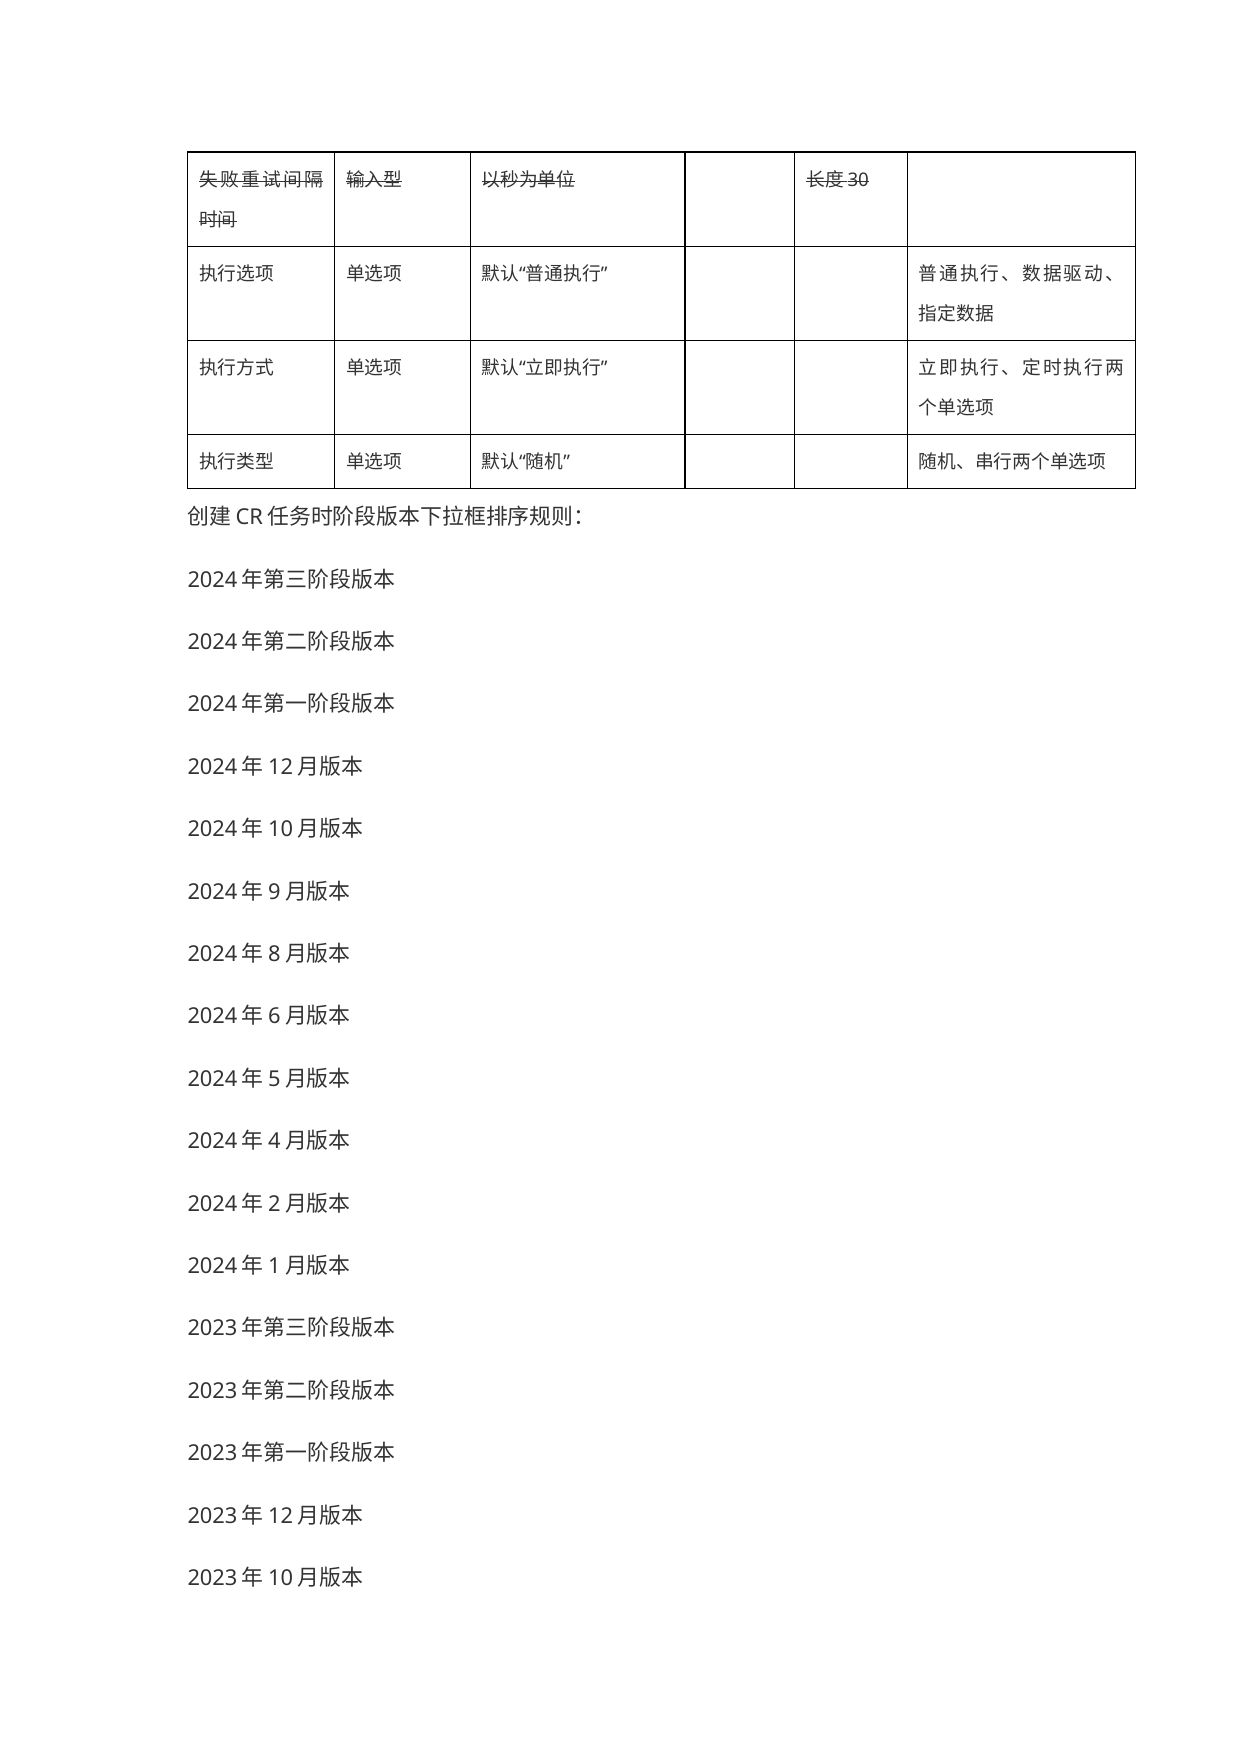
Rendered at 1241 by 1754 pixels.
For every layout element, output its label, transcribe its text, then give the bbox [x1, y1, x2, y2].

table_cell [795, 247, 907, 340]
list 2024年第三阶段版本 [187, 557, 1053, 598]
list 2024年2月版本 [187, 1181, 1053, 1222]
table_cell 单选项 [335, 247, 470, 340]
list 2023年第三阶段版本 [187, 1306, 1053, 1346]
table_cell [795, 435, 907, 488]
list 2024年12月版本 [187, 744, 1053, 785]
list 2024年5月版本 [187, 1057, 1053, 1097]
table_cell [908, 153, 1135, 246]
list 2023年10月版本 [187, 1556, 1053, 1596]
list 2024年9月版本 [187, 869, 1053, 910]
table_cell 执行类型 [188, 435, 334, 488]
table_cell 失败重试间隔时间 [188, 153, 334, 246]
list 2023年第一阶段版本 [187, 1431, 1053, 1471]
table_cell 执行选项 [188, 247, 334, 340]
list 2024年第二阶段版本 [187, 620, 1053, 660]
table_cell 随机、串行两个单选项 [908, 435, 1135, 488]
list 2024年第一阶段版本 [187, 682, 1053, 722]
table_cell 输入型 [335, 153, 470, 246]
table_cell [686, 247, 794, 340]
table_cell 默认“随机” [471, 435, 684, 488]
list 2024年6月版本 [187, 994, 1053, 1034]
table_cell 以秒为单位 [471, 153, 684, 246]
list 2023年12月版本 [187, 1493, 1053, 1534]
table_cell 单选项 [335, 341, 470, 434]
table_cell [686, 435, 794, 488]
table_cell 默认“立即执行” [471, 341, 684, 434]
table_cell 单选项 [335, 435, 470, 488]
list 创建CR任务时阶段版本下拉框排序规则： [187, 495, 1053, 535]
table_cell 默认“普通执行” [471, 247, 684, 340]
table_cell 立即执行、定时执行两个单选项 [908, 341, 1135, 434]
table_cell [686, 341, 794, 434]
table_cell 执行方式 [188, 341, 334, 434]
table_cell 普通执行、数据驱动、指定数据 [908, 247, 1135, 340]
list 2024年4月版本 [187, 1119, 1053, 1159]
table_cell 长度30 [795, 153, 907, 246]
list 2024年8月版本 [187, 932, 1053, 972]
table_cell [686, 153, 794, 246]
list 2024年1月版本 [187, 1244, 1053, 1284]
list 2024年10月版本 [187, 807, 1053, 847]
table_cell [795, 341, 907, 434]
list 2023年第二阶段版本 [187, 1368, 1053, 1409]
